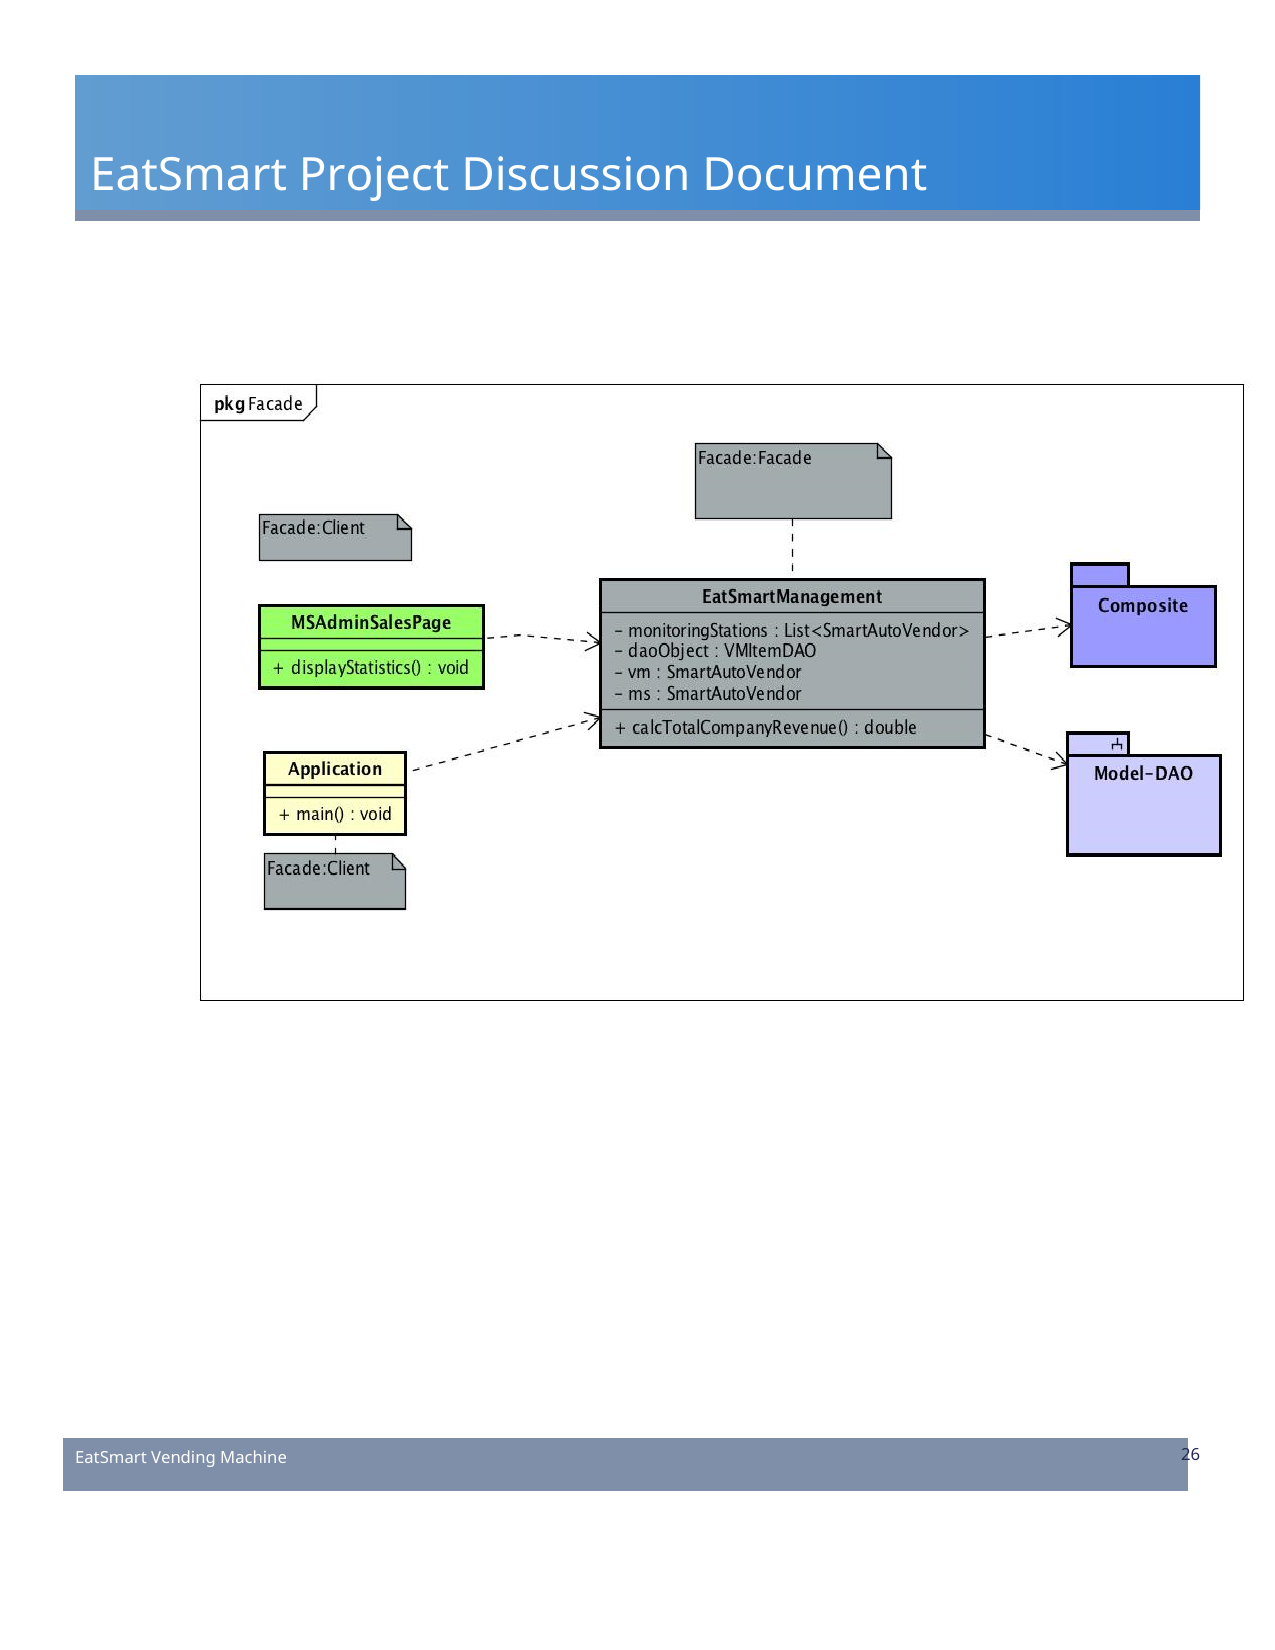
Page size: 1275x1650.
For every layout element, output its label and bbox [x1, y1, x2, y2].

picture [187, 370, 1255, 1016]
